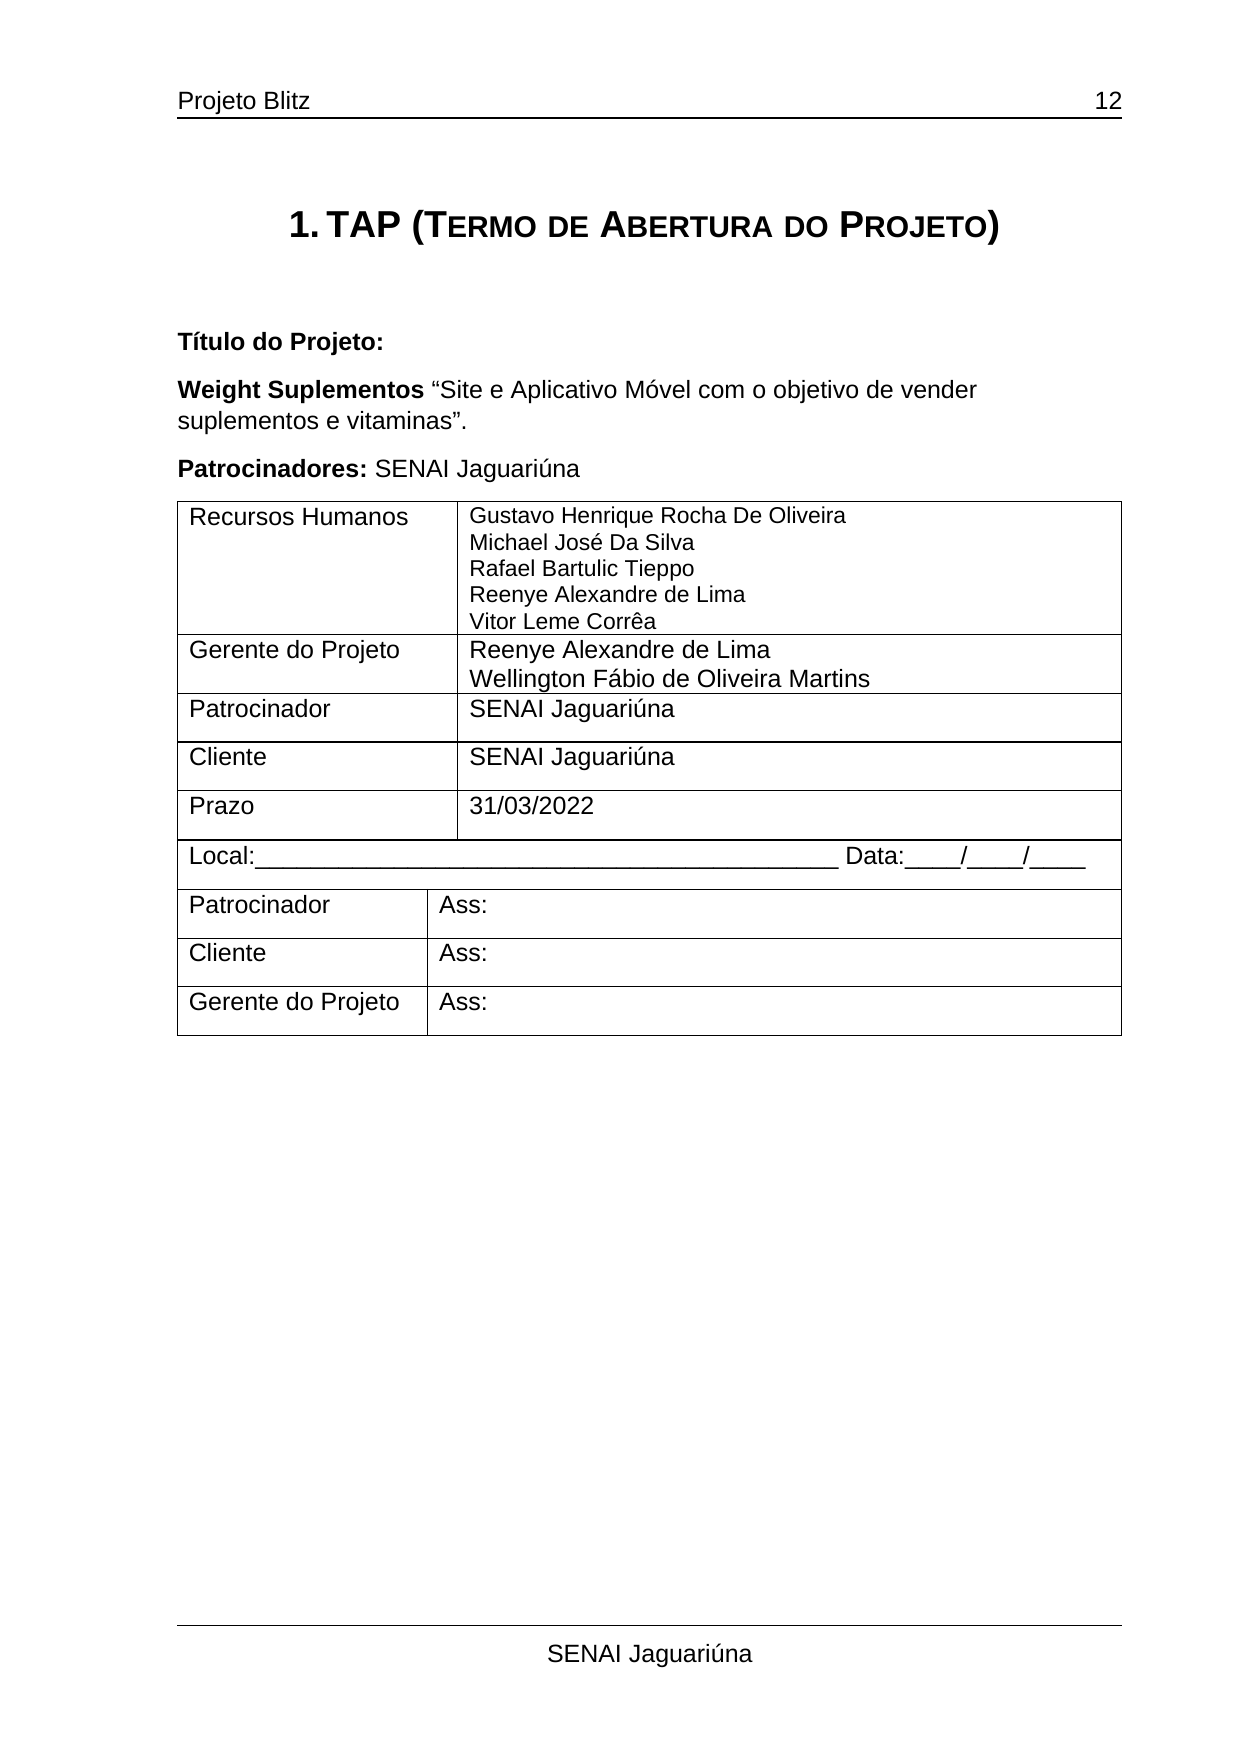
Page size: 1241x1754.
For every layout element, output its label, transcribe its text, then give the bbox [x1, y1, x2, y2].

table_header Gustavo Henrique Rocha De Oliveira Michael José Da Silva Rafael Bartulic Tieppo Reenye Alexandre de Lima Vitor Leme Corrêa [458, 502, 1121, 634]
table_cell Cliente [178, 939, 427, 986]
table_cell Ass: [428, 890, 1121, 937]
table_cell Patrocinador [178, 890, 427, 937]
table_cell Prazo [178, 791, 457, 839]
table_cell Ass: [428, 987, 1121, 1035]
table_cell Reenye Alexandre de Lima Wellington Fábio de Oliveira Martins [458, 635, 1121, 693]
table_header Recursos Humanos [178, 502, 457, 634]
text Patrocinadores: SENAI Jaguariúna [177, 453, 1122, 482]
text Título do Projeto: [177, 327, 1122, 356]
table_cell SENAI Jaguariúna [458, 743, 1121, 790]
table_cell 31/03/2022 [458, 791, 1121, 839]
text Weight Suplementos “Site e Aplicativo Móvel com o objetivo de vender suplementos e vitaminas”. [177, 375, 1122, 434]
table_cell Gerente do Projeto [178, 635, 457, 693]
table_cell Gerente do Projeto [178, 987, 427, 1035]
table_cell Patrocinador [178, 694, 457, 741]
table_cell SENAI Jaguariúna [458, 694, 1121, 741]
subtitle TAP (Termo de Abertura do Projeto) [288, 202, 1122, 245]
table_header Local:__________________________________________ Data:____/____/____ [178, 841, 1121, 889]
table_cell Ass: [428, 939, 1121, 986]
table_cell Cliente [178, 743, 457, 790]
